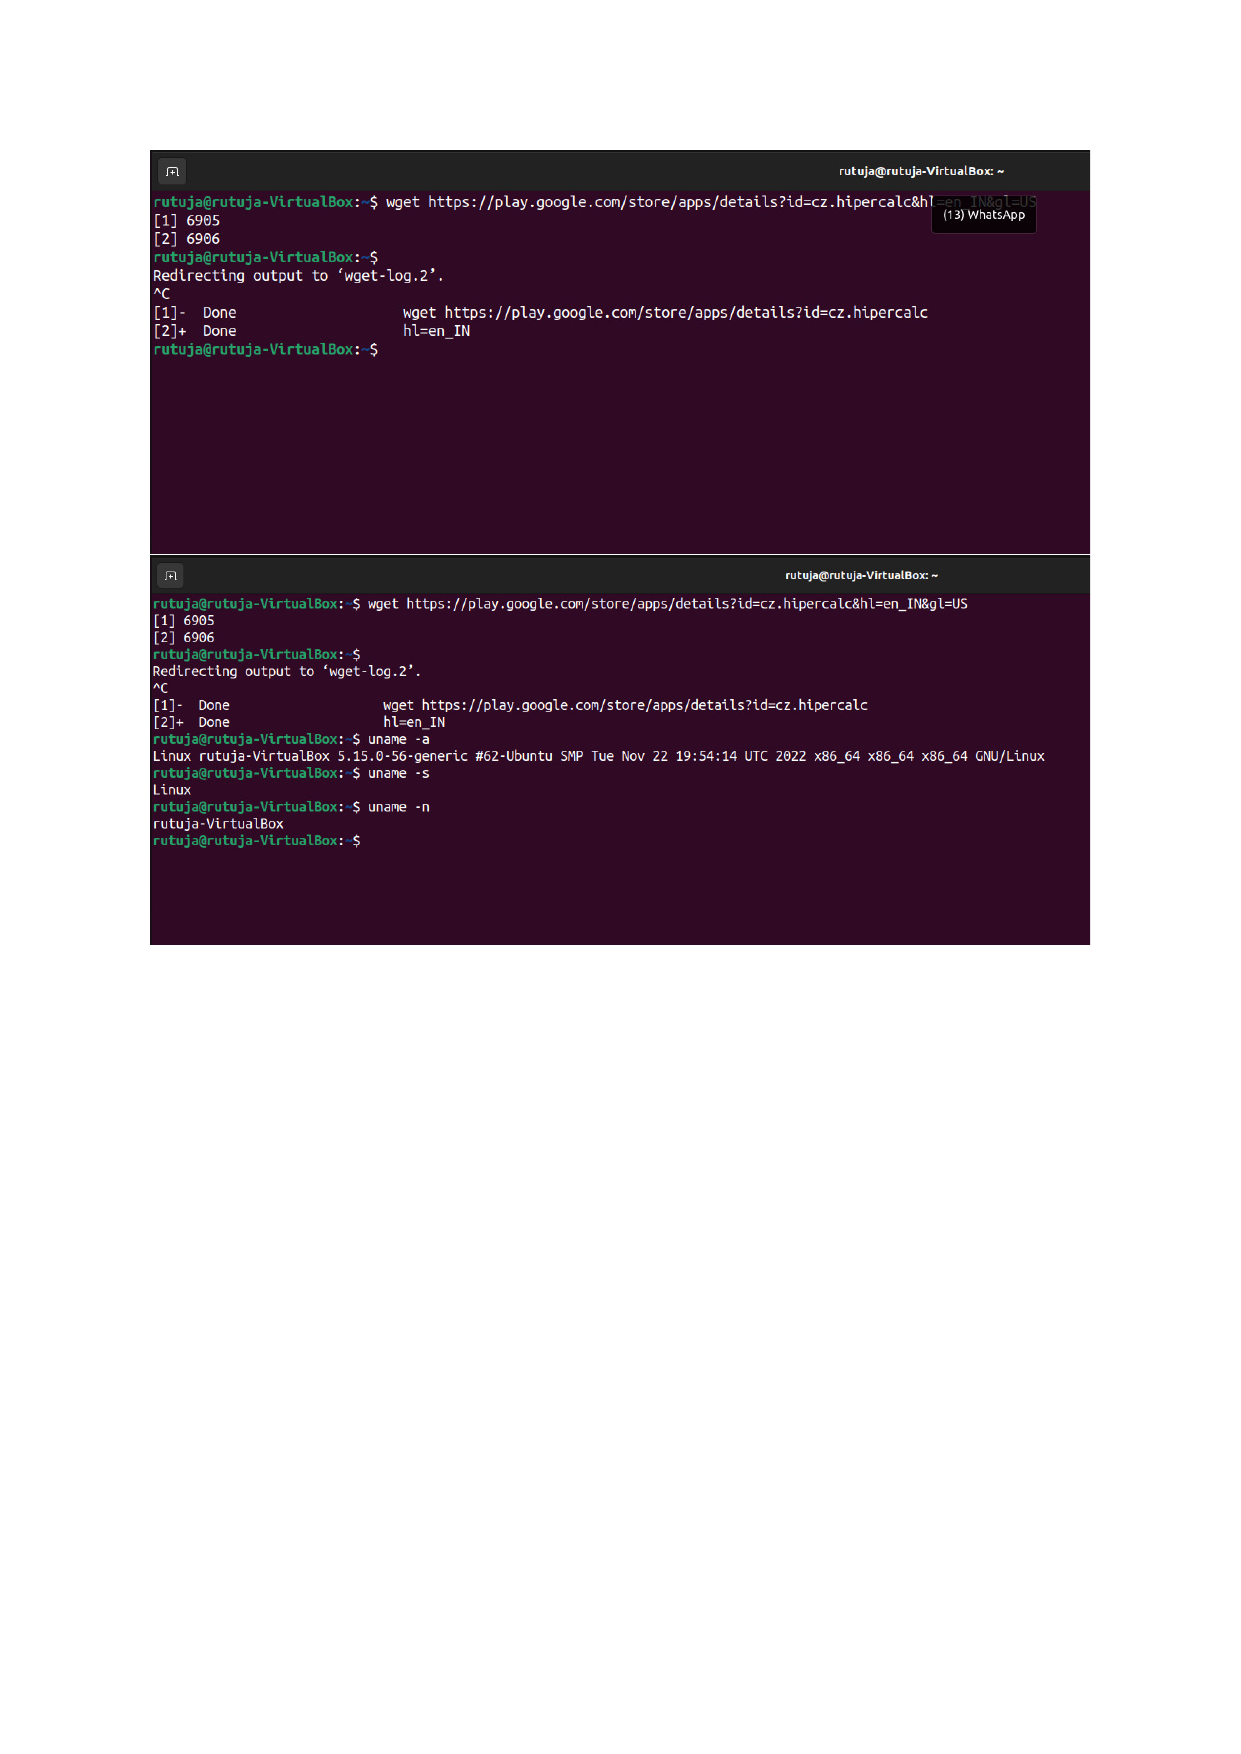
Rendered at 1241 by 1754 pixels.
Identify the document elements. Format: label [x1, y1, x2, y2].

picture [150, 150, 1091, 554]
picture [150, 555, 1091, 945]
